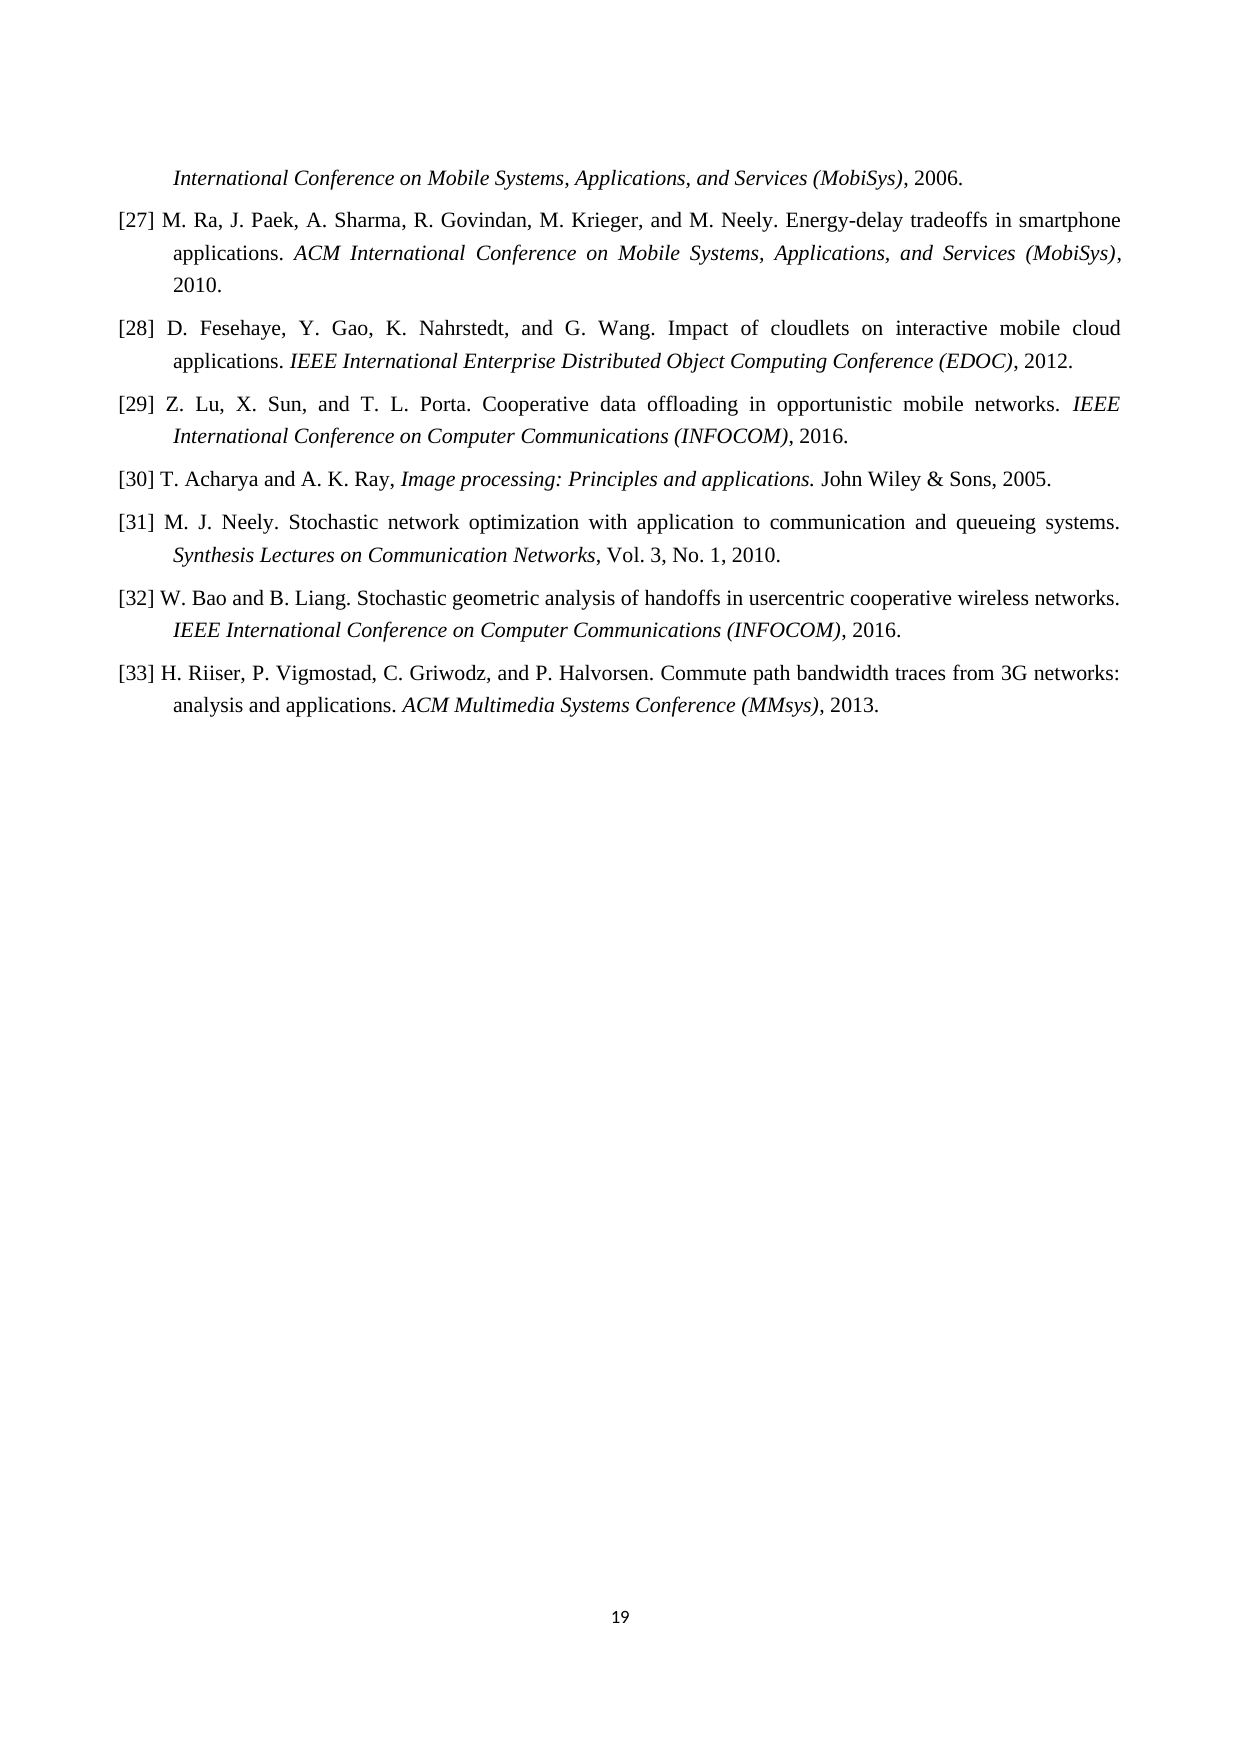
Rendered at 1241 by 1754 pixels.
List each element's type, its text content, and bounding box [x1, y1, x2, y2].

text [30] T. Acharya and A. K. Ray, Image processing: Principles and applications. John Wiley & Sons, 2005. [118, 462, 1122, 495]
text [31] M. J. Neely. Stochastic network optimization with application to communication and queueing systems. Synthesis Lectures on Communication Networks, Vol. 3, No. 1, 2010. [118, 505, 1122, 570]
text [32] W. Bao and B. Liang. Stochastic geometric analysis of handoffs in usercentric cooperative wireless networks. IEEE International Conference on Computer Communications (INFOCOM), 2016. [118, 581, 1122, 646]
text [29] Z. Lu, X. Sun, and T. L. Porta. Cooperative data offloading in opportunistic mobile networks. IEEE International Conference on Computer Communications (INFOCOM), 2016. [118, 387, 1122, 452]
text [33] H. Riiser, P. Vigmostad, C. Griwodz, and P. Halvorsen. Commute path bandwidth traces from 3G networks: analysis and applications. ACM Multimedia Systems Conference (MMsys), 2013. [118, 656, 1122, 721]
text [27] M. Ra, J. Paek, A. Sharma, R. Govindan, M. Krieger, and M. Neely. Energy-delay tradeoffs in smartphone applications. ACM International Conference on Mobile Systems, Applications, and Services (MobiSys), 2010. [118, 204, 1122, 301]
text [118, 161, 1122, 193]
text [28] D. Fesehaye, Y. Gao, K. Nahrstedt, and G. Wang. Impact of cloudlets on interactive mobile cloud applications. IEEE International Enterprise Distributed Object Computing Conference (EDOC), 2012. [118, 312, 1122, 377]
